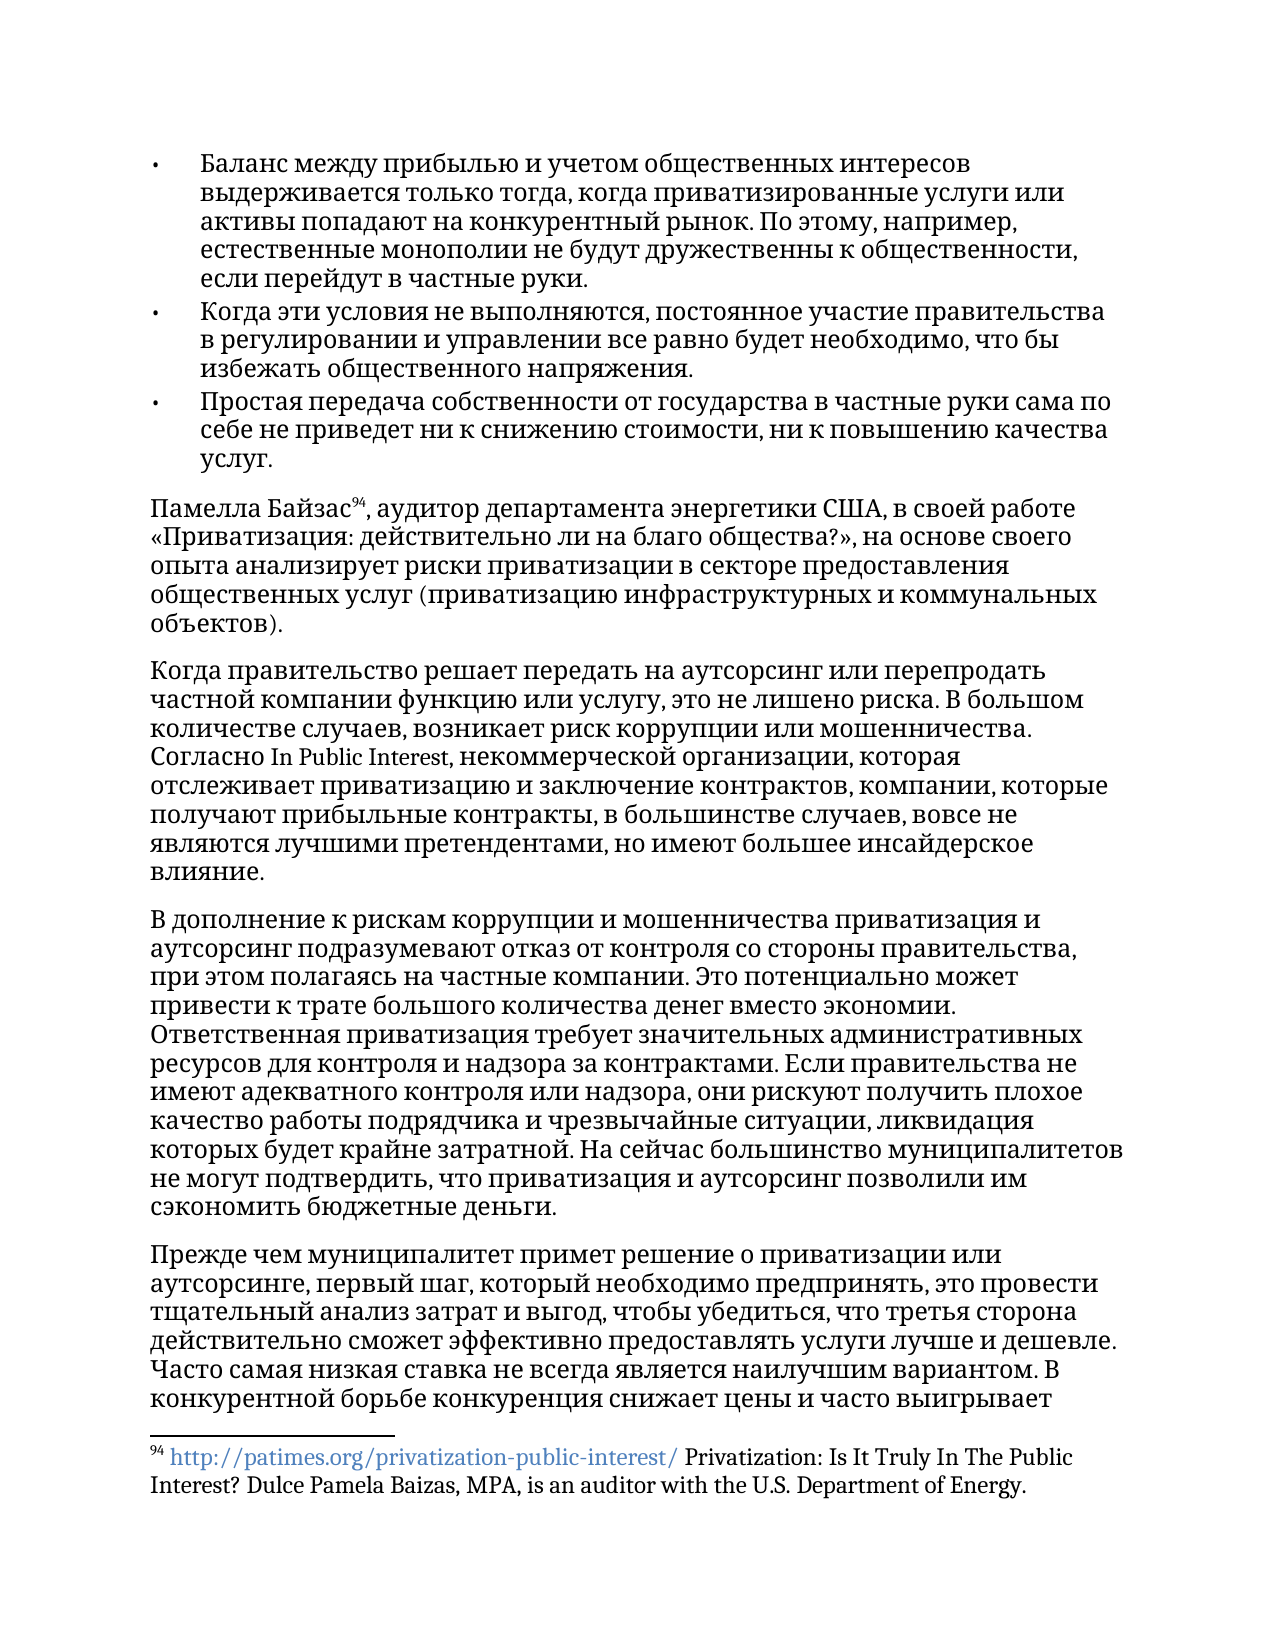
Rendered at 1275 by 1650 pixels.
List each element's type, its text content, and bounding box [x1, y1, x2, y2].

text В дополнение к рискам коррупции и мошенничества приватизация и аутсорсинг подразумевают отказ от контроля со стороны правительства, при этом полагаясь на частные компании. Это потенциально может привести к трате большого количества денег вместо экономии. Ответственная приватизация требует значительных административных ресурсов для контроля и надзора за контрактами. Если правительства не имеют адекватного контроля или надзора, они рискуют получить плохое качество работы подрядчика и чрезвычайные ситуации, ликвидация которых будет крайне затратной. На сейчас большинство муниципалитетов не могут подтвердить, что приватизация и аутсорсинг позволили им сэкономить бюджетные деньги. [150, 906, 1125, 1222]
list Когда эти условия не выполняются, постоянное участие правительства в регулировании и управлении все равно будет необходимо, что бы избежать общественного напряжения. [150, 297, 1125, 384]
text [150, 1241, 1125, 1413]
list Простая передача собственности от государства в частные руки сама по себе не приведет ни к снижению стоимости, ни к повышению качества услуг. [150, 387, 1125, 474]
text Когда правительство решает передать на аутсорсинг или перепродать частной компании функцию или услугу, это не лишено риска. В большом количестве случаев, возникает риск коррупции или мошенничества. Согласно In Public Interest, некоммерческой организации, которая отслеживает приватизацию и заключение контрактов, компании, которые получают прибыльные контракты, в большинстве случаев, вовсе не являются лучшими претендентами, но имеют большее инсайдерское влияние. [150, 657, 1125, 887]
list Баланс между прибылью и учетом общественных интересов выдерживается только тогда, когда приватизированные услуги или активы попадают на конкурентный рынок. По этому, например, естественные монополии не будут дружественны к общественности, если перейдут в частные руки. [150, 150, 1125, 294]
text Памелла Байзас, аудитор департамента энергетики США, в своей работе «Приватизация: действительно ли на благо общества?», на основе своего опыта анализирует риски приватизации в секторе предоставления общественных услуг (приватизацию инфраструктурных и коммунальных объектов). [150, 494, 1125, 638]
